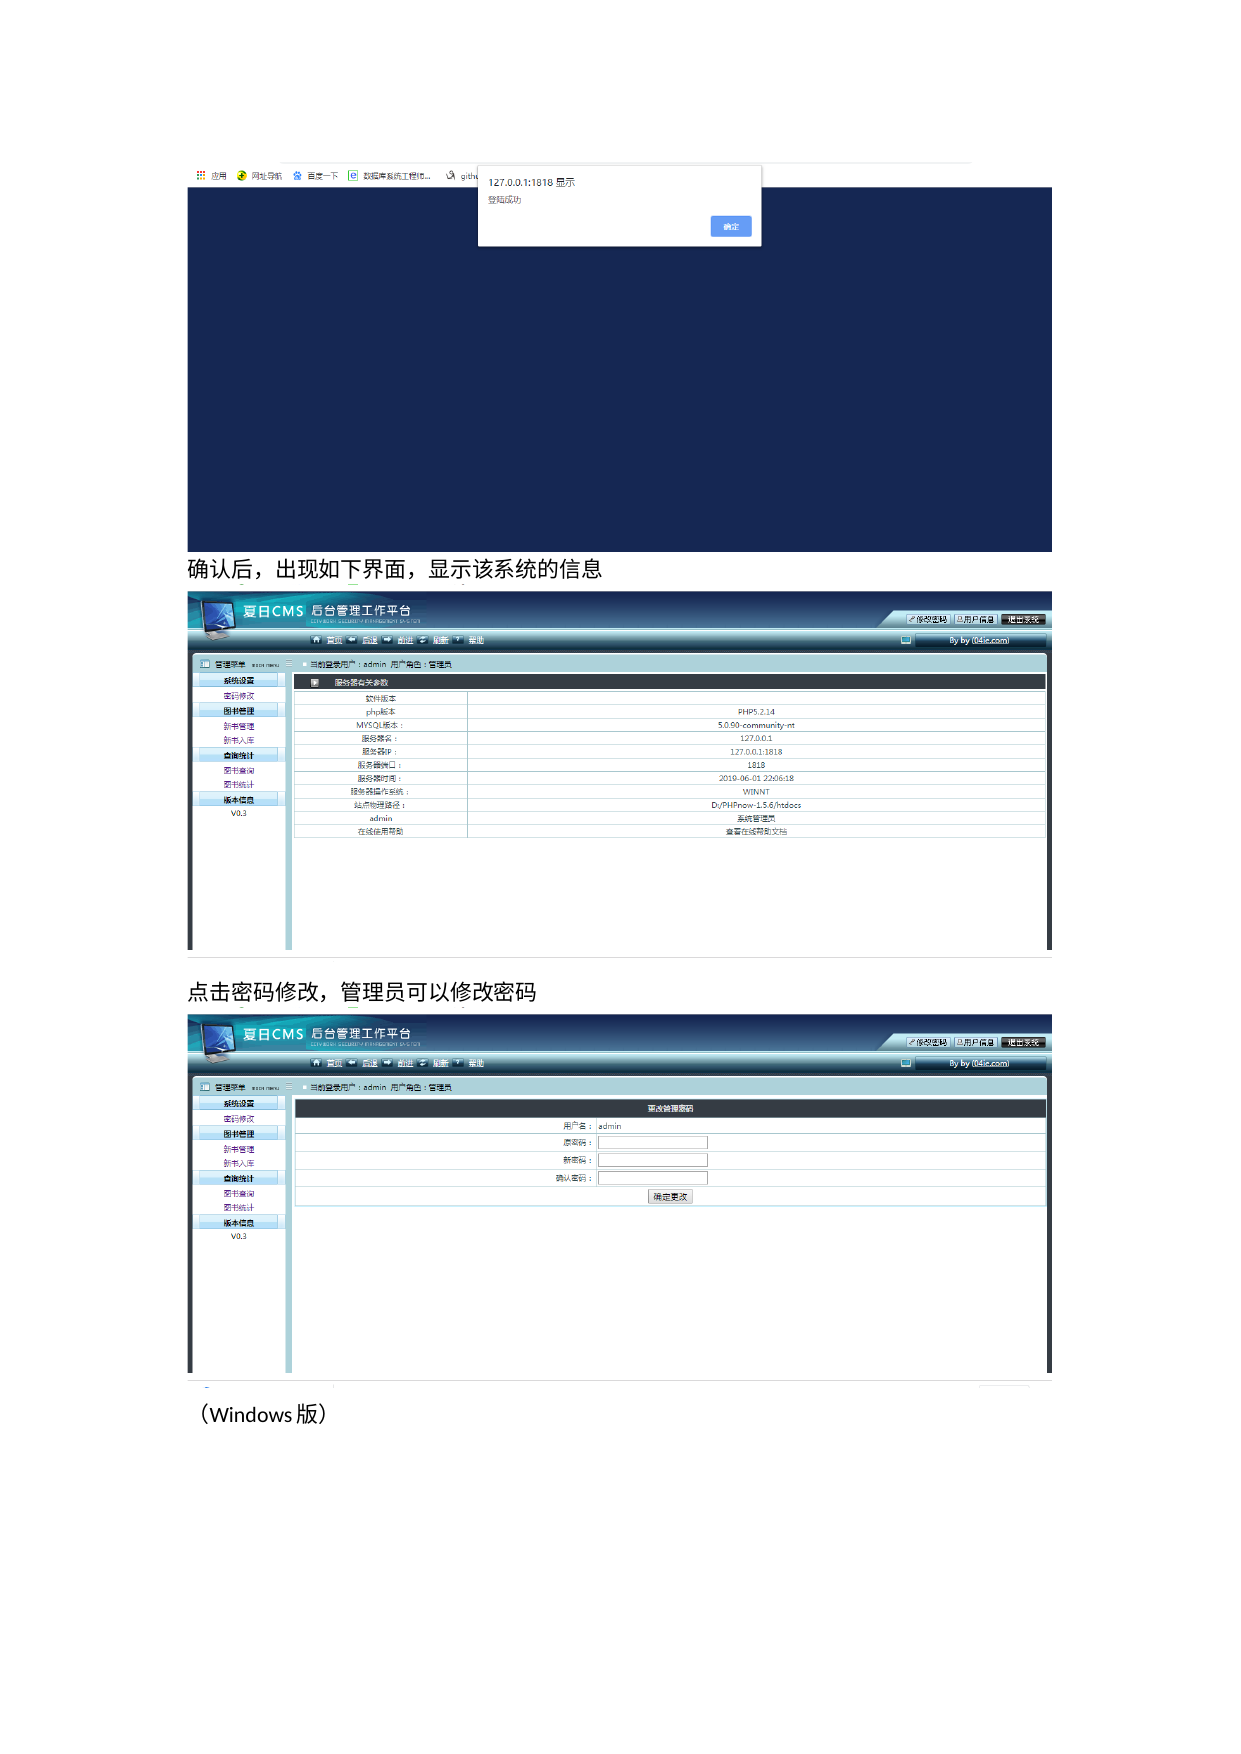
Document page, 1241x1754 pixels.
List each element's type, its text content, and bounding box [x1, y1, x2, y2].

picture [187, 162, 1052, 552]
list （Windows版） [187, 1397, 1053, 1429]
picture [187, 584, 1052, 962]
list 点击密码修改，管理员可以修改密码 [187, 974, 1053, 1007]
picture [187, 1007, 1052, 1388]
list 确认后，出现如下界面，显示该系统的信息 [187, 552, 1053, 584]
